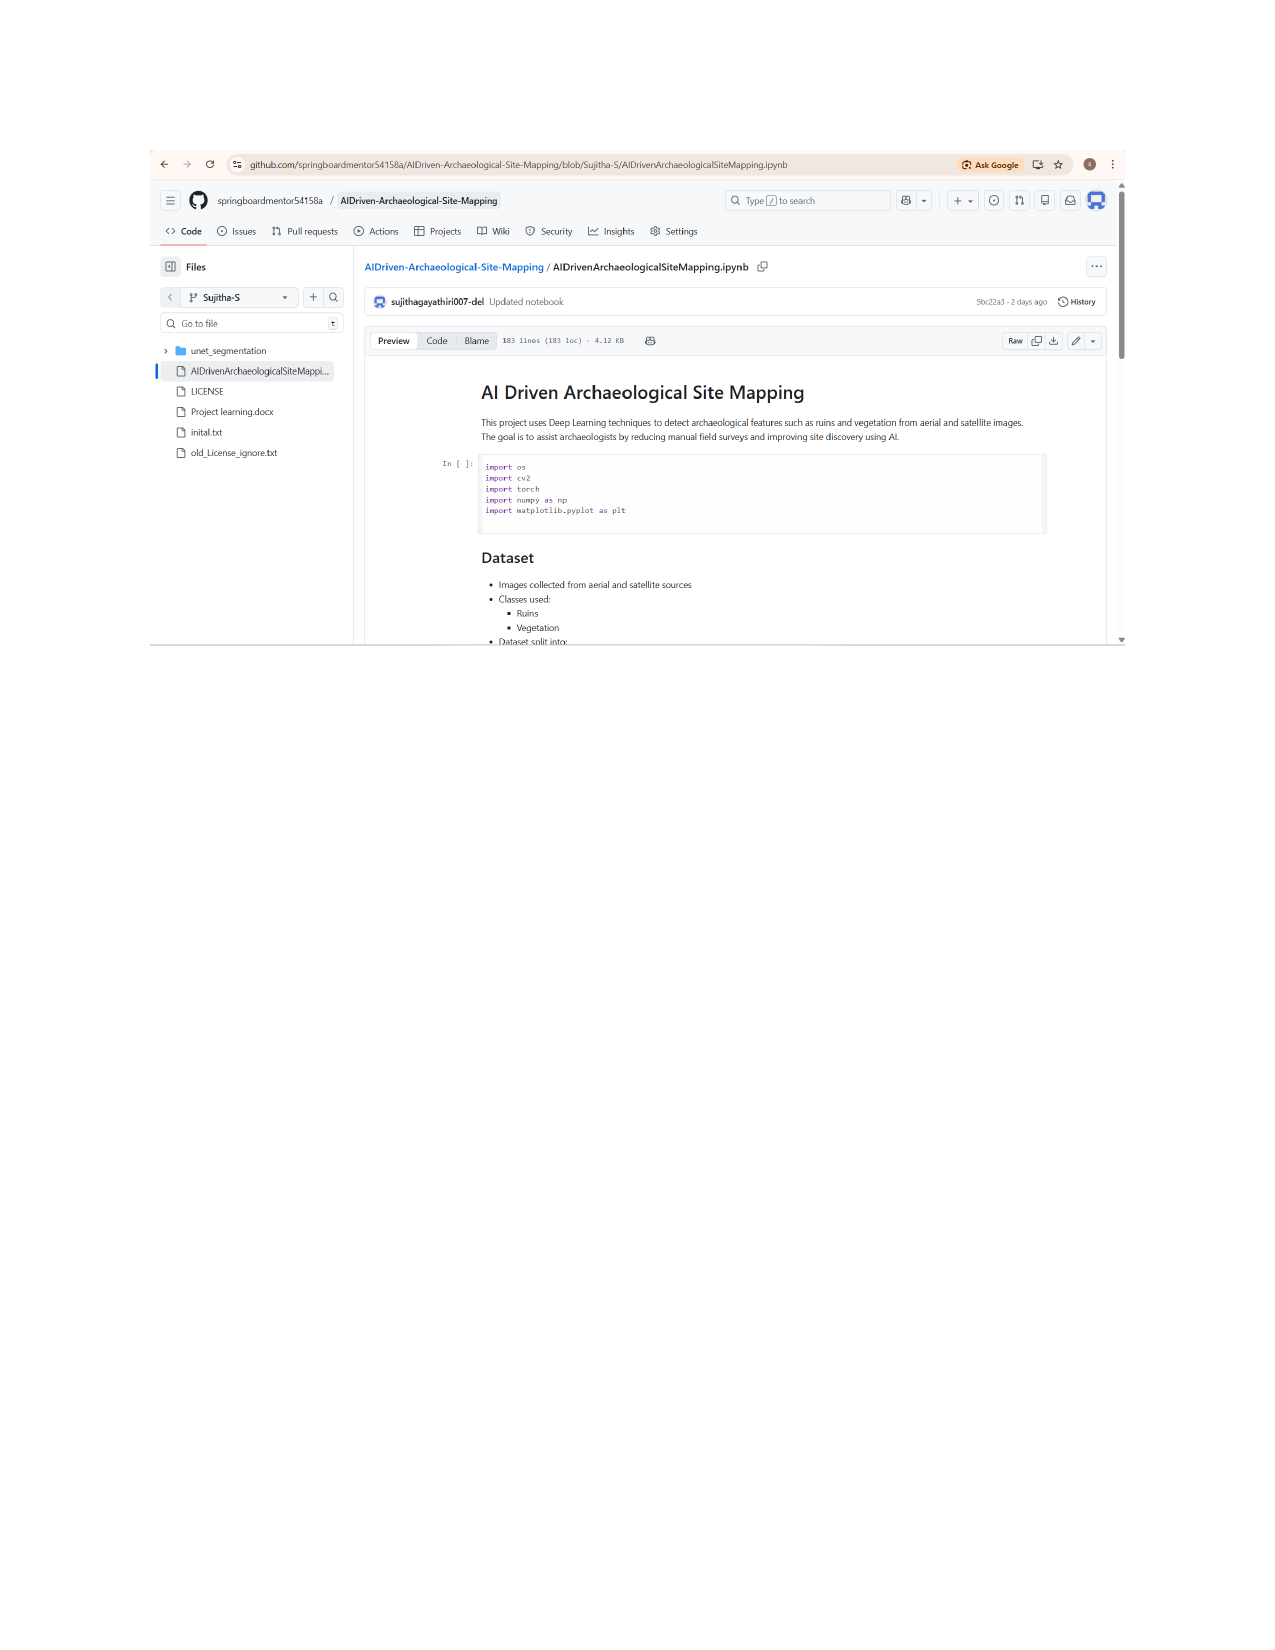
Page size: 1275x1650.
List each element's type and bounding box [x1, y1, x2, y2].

picture [150, 150, 1125, 646]
